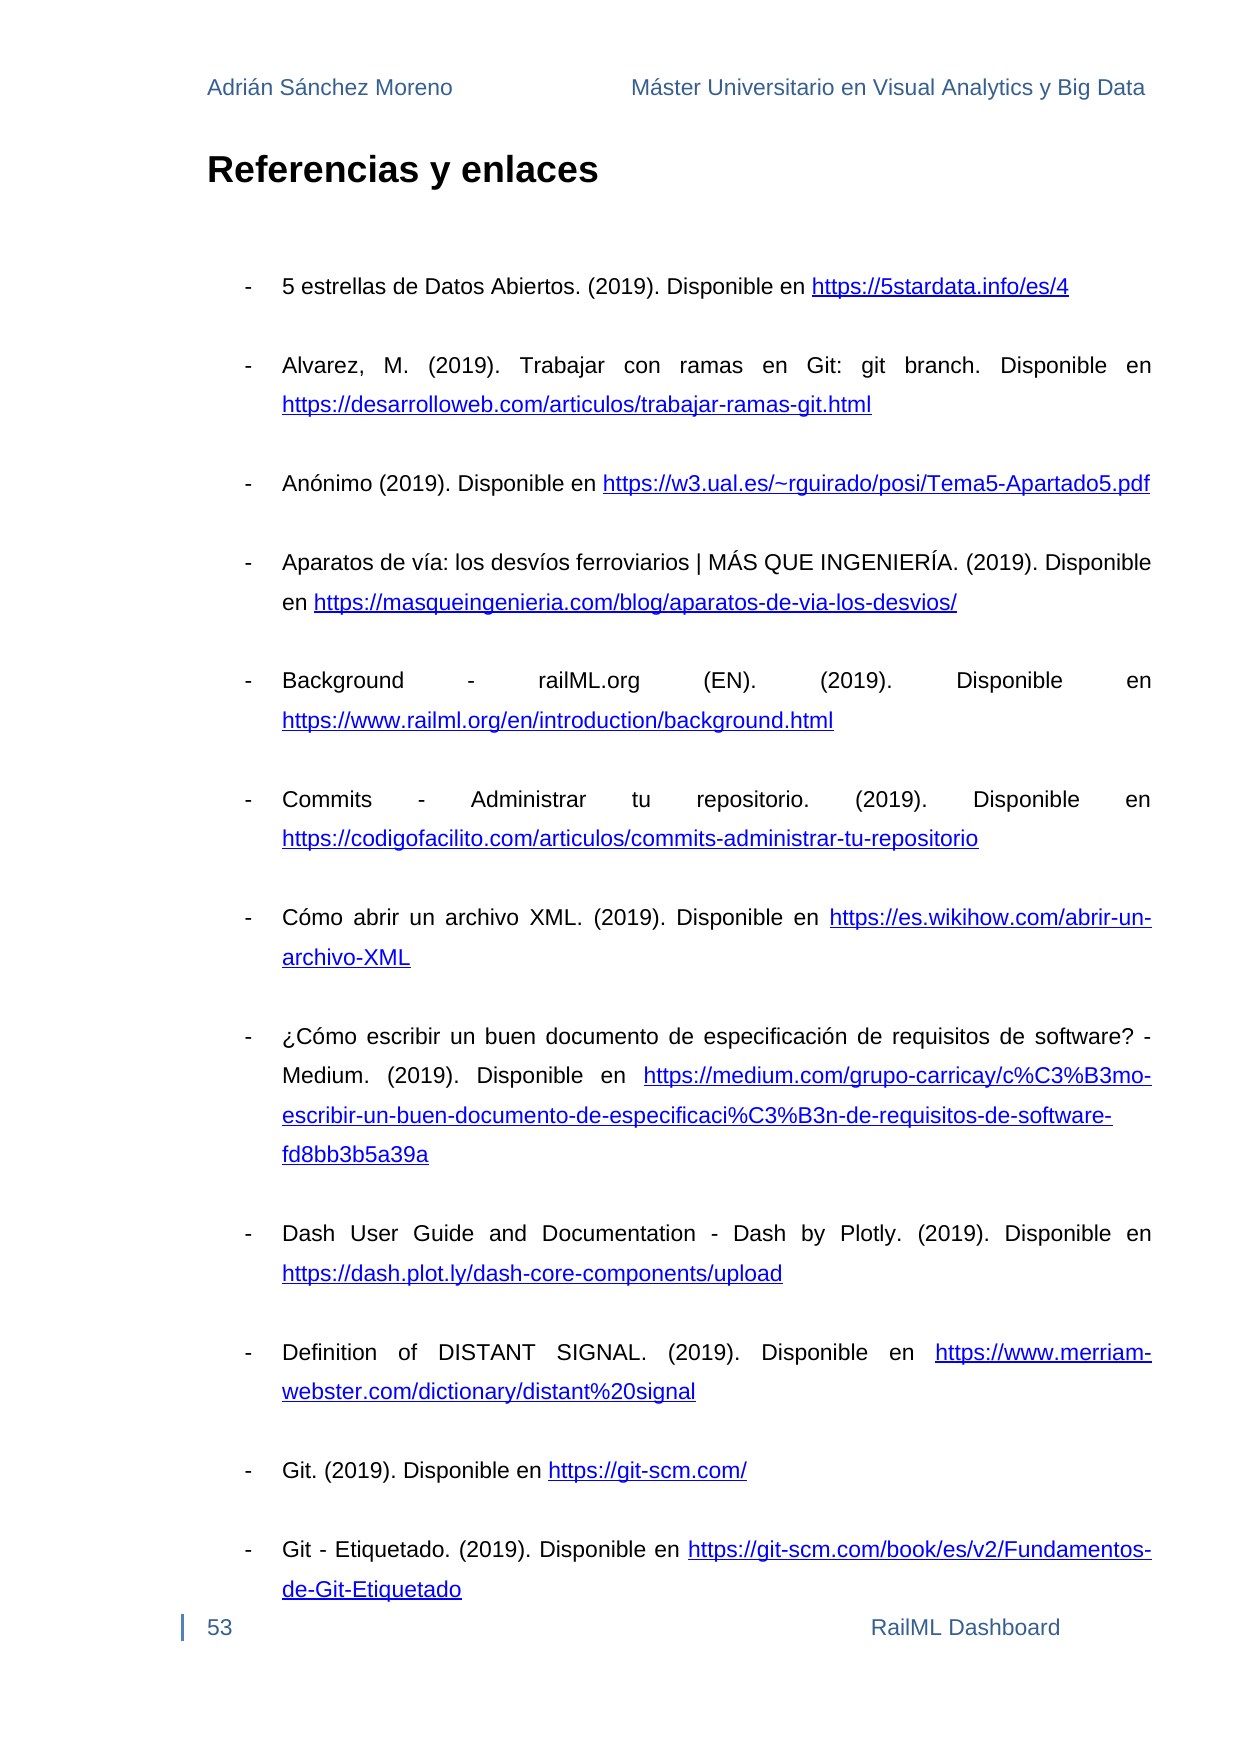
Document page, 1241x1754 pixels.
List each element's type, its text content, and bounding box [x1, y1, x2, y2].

list Git - Etiquetado. (2019). Disponible en https://git-scm.com/book/es/v2/Fundamentos-de-Git-Etiquetado [244, 1536, 1152, 1602]
list Background - railML.org (EN). (2019). Disponible en https://www.railml.org/en/introduction/background.html [244, 667, 1152, 733]
list Aparatos de vía: los desvíos ferroviarios | MÁS QUE INGENIERÍA. (2019). Disponible en https://masqueingenieria.com/blog/aparatos-de-via-los-desvios/ [244, 549, 1152, 615]
list Git. (2019). Disponible en https://git-scm.com/ [244, 1457, 1152, 1483]
list Definition of DISTANT SIGNAL. (2019). Disponible en https://www.merriam-webster.com/dictionary/distant%20signal [244, 1339, 1152, 1404]
subtitle Referencias y enlaces [207, 148, 1152, 191]
list ¿Cómo escribir un buen documento de especificación de requisitos de software? - Medium. (2019). Disponible en https://medium.com/grupo-carricay/c%C3%B3mo-escribir-un-buen-documento-de-especificaci%C3%B3n-de-requisitos-de-software-fd8bb3b5a39a [244, 1023, 1152, 1168]
list Anónimo (2019). Disponible en https://w3.ual.es/~rguirado/posi/Tema5-Apartado5.pdf [244, 470, 1152, 496]
list 5 estrellas de Datos Abiertos. (2019). Disponible en https://5stardata.info/es/4 [244, 273, 1152, 299]
list Commits - Administrar tu repositorio. (2019). Disponible en https://codigofacilito.com/articulos/commits-administrar-tu-repositorio [244, 786, 1152, 852]
list Cómo abrir un archivo XML. (2019). Disponible en https://es.wikihow.com/abrir-un-archivo-XML [244, 904, 1152, 970]
list Alvarez, M. (2019). Trabajar con ramas en Git: git branch. Disponible en https://desarrolloweb.com/articulos/trabajar-ramas-git.html [244, 352, 1152, 417]
list Dash User Guide and Documentation - Dash by Plotly. (2019). Disponible en https://dash.plot.ly/dash-core-components/upload [244, 1220, 1152, 1286]
